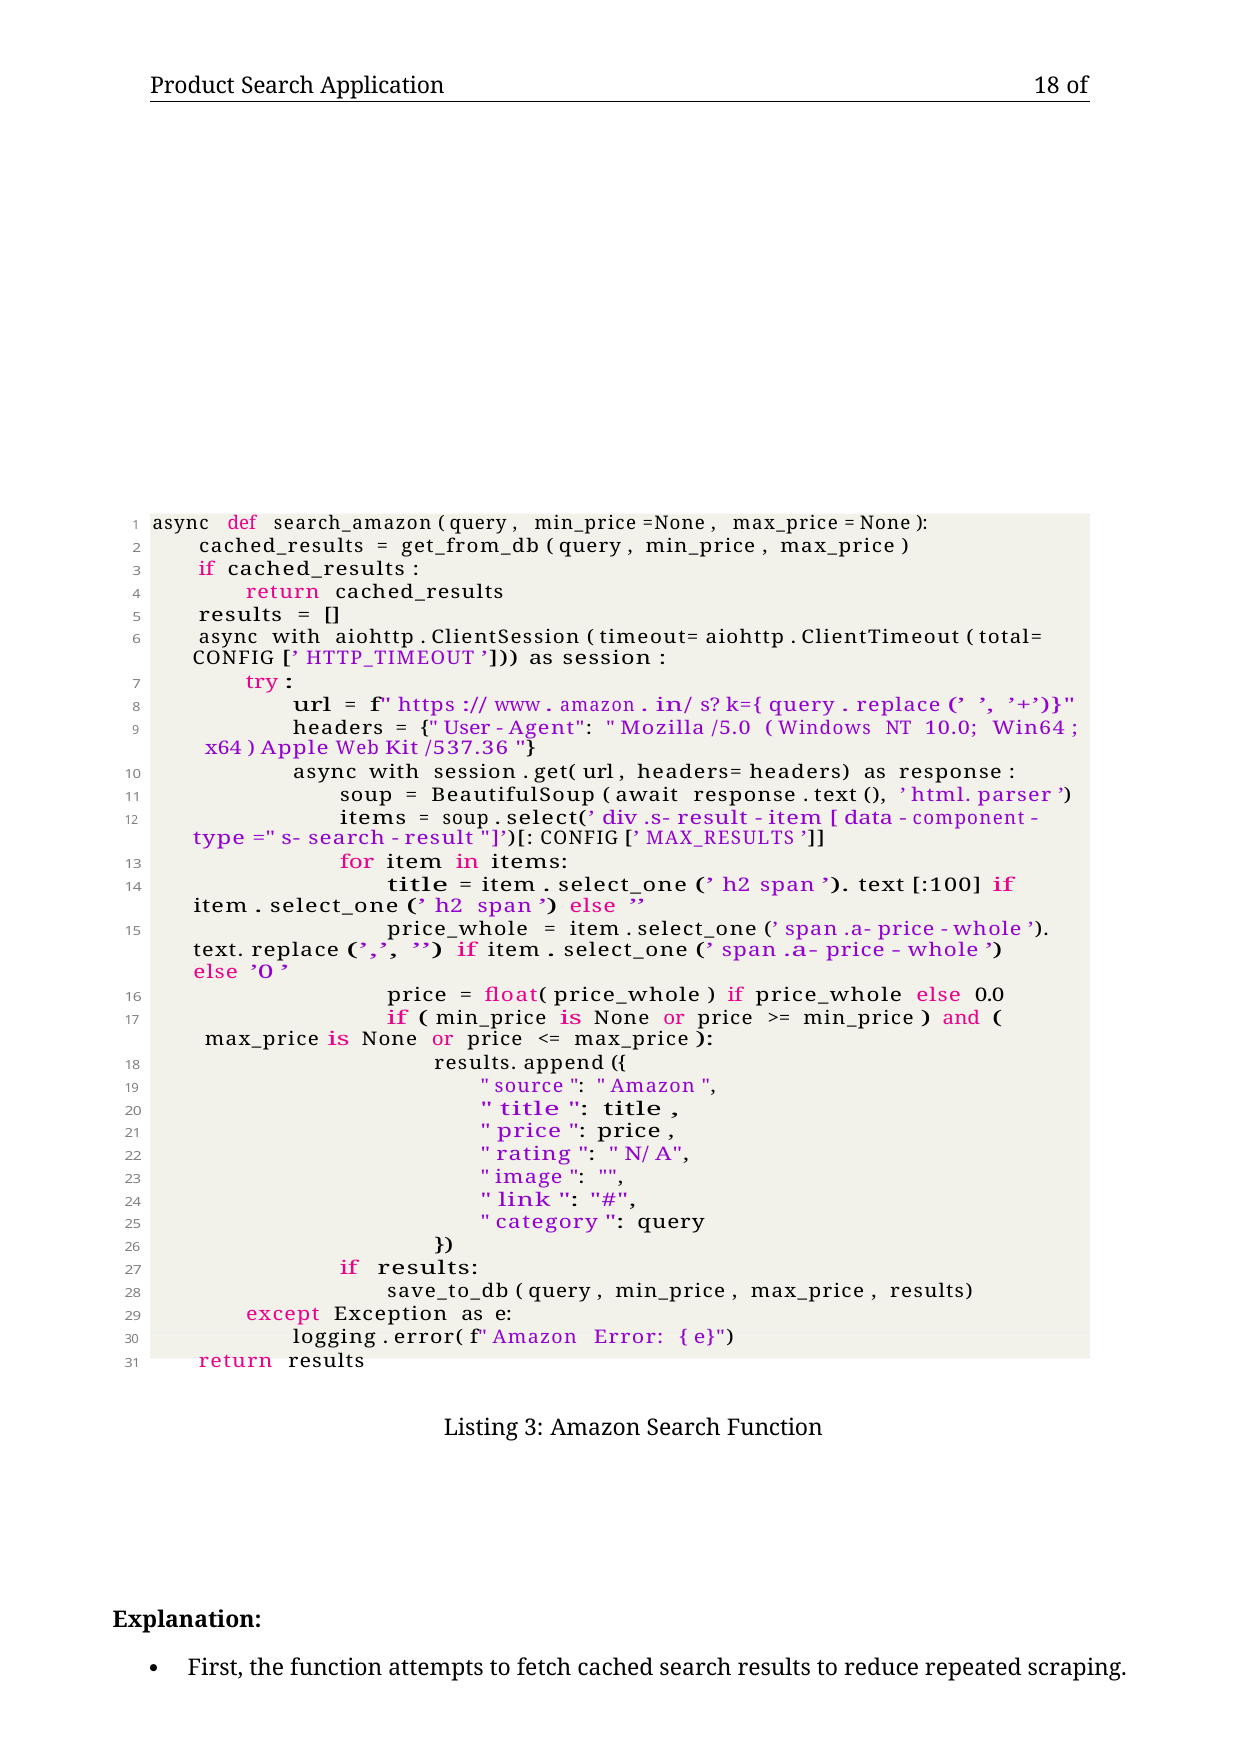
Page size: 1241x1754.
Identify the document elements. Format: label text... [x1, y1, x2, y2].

text 6 async with aiohttp . ClientSession ( timeout= aiohttp . ClientTimeout ( total= CONFIG [’ HTTP_TIMEOUT ’])) as session : [132, 627, 1078, 670]
text 4 return cached_results [132, 580, 1240, 603]
text 7 try : [132, 670, 1240, 693]
text 18 results. append ({ [124, 1051, 1240, 1074]
text 13 for item in items: [124, 850, 1240, 873]
text 26 }) [124, 1233, 1240, 1256]
text 23 " image ": "", [124, 1165, 1240, 1188]
text 24 " link ": "#", [124, 1188, 1240, 1211]
text 10 async with session . get( url , headers= headers) as response : [124, 760, 1240, 783]
text 16 price = float( price_whole ) if price_whole else 0.0 [124, 983, 1240, 1007]
text 21 " price ": price , [124, 1119, 1240, 1142]
text 17 if ( min_price is None or price >= min_price ) and ( max_price is None or price <= max_price ): [124, 1007, 1078, 1051]
text 5 results = [] [132, 603, 1240, 626]
text 20 " title ": title , [124, 1097, 1240, 1119]
text 3 if cached_results : [132, 557, 1240, 580]
text 8 url = f" https :// www . amazon . in/ s? k={ query . replace (’ ’, ’+’)}" [132, 693, 1240, 716]
text 12 items = soup . select(’ div .s- result - item [ data - component - type =" s- search - result "]’)[: CONFIG [’ MAX_RESULTS ’]] [124, 807, 1067, 850]
text 28 save_to_db ( query , min_price , max_price , results) [124, 1279, 1240, 1302]
text 11 soup = BeautifulSoup ( await response . text (), ’ html. parser ’) [124, 783, 1240, 806]
text 2 cached_results = get_from_db ( query , min_price , max_price ) [132, 535, 1240, 557]
text 22 " rating ": " N/ A", [124, 1142, 1240, 1165]
text Listing 3: Amazon Search Function [443, 1411, 1240, 1442]
text 31 return results [124, 1348, 1240, 1372]
text Explanation: [112, 1603, 1240, 1634]
text 15 price_whole = item . select_one (’ span .a- price - whole ’). text. replace (’,’, ’’) if item . select_one (’ span .a- price - whole ’) else ’0 ’ [124, 918, 1056, 983]
text 19 " source ": " Amazon ", [124, 1074, 1240, 1097]
text 30 logging . error( f" Amazon Error: { e}") [124, 1325, 1240, 1348]
text 14 title = item . select_one (’ h2 span ’). text [:100] if item . select_one (’ h2 span ’) else ’’ [124, 874, 1020, 917]
text 29 except Exception as e: [124, 1302, 1240, 1325]
text 25 " category ": query [124, 1211, 1240, 1233]
text 1 async def search_amazon ( query , min_price =None , max_price = None ): [132, 510, 1240, 535]
text 9 headers = {" User - Agent": " Mozilla /5.0 ( Windows NT 10.0; Win64 ; x64 ) Apple Web Kit /537.36 "} [132, 717, 1079, 760]
text 27 if results: [124, 1256, 1240, 1279]
list First, the function attempts to fetch cached search results to reduce repeated scraping. [150, 1651, 1240, 1682]
